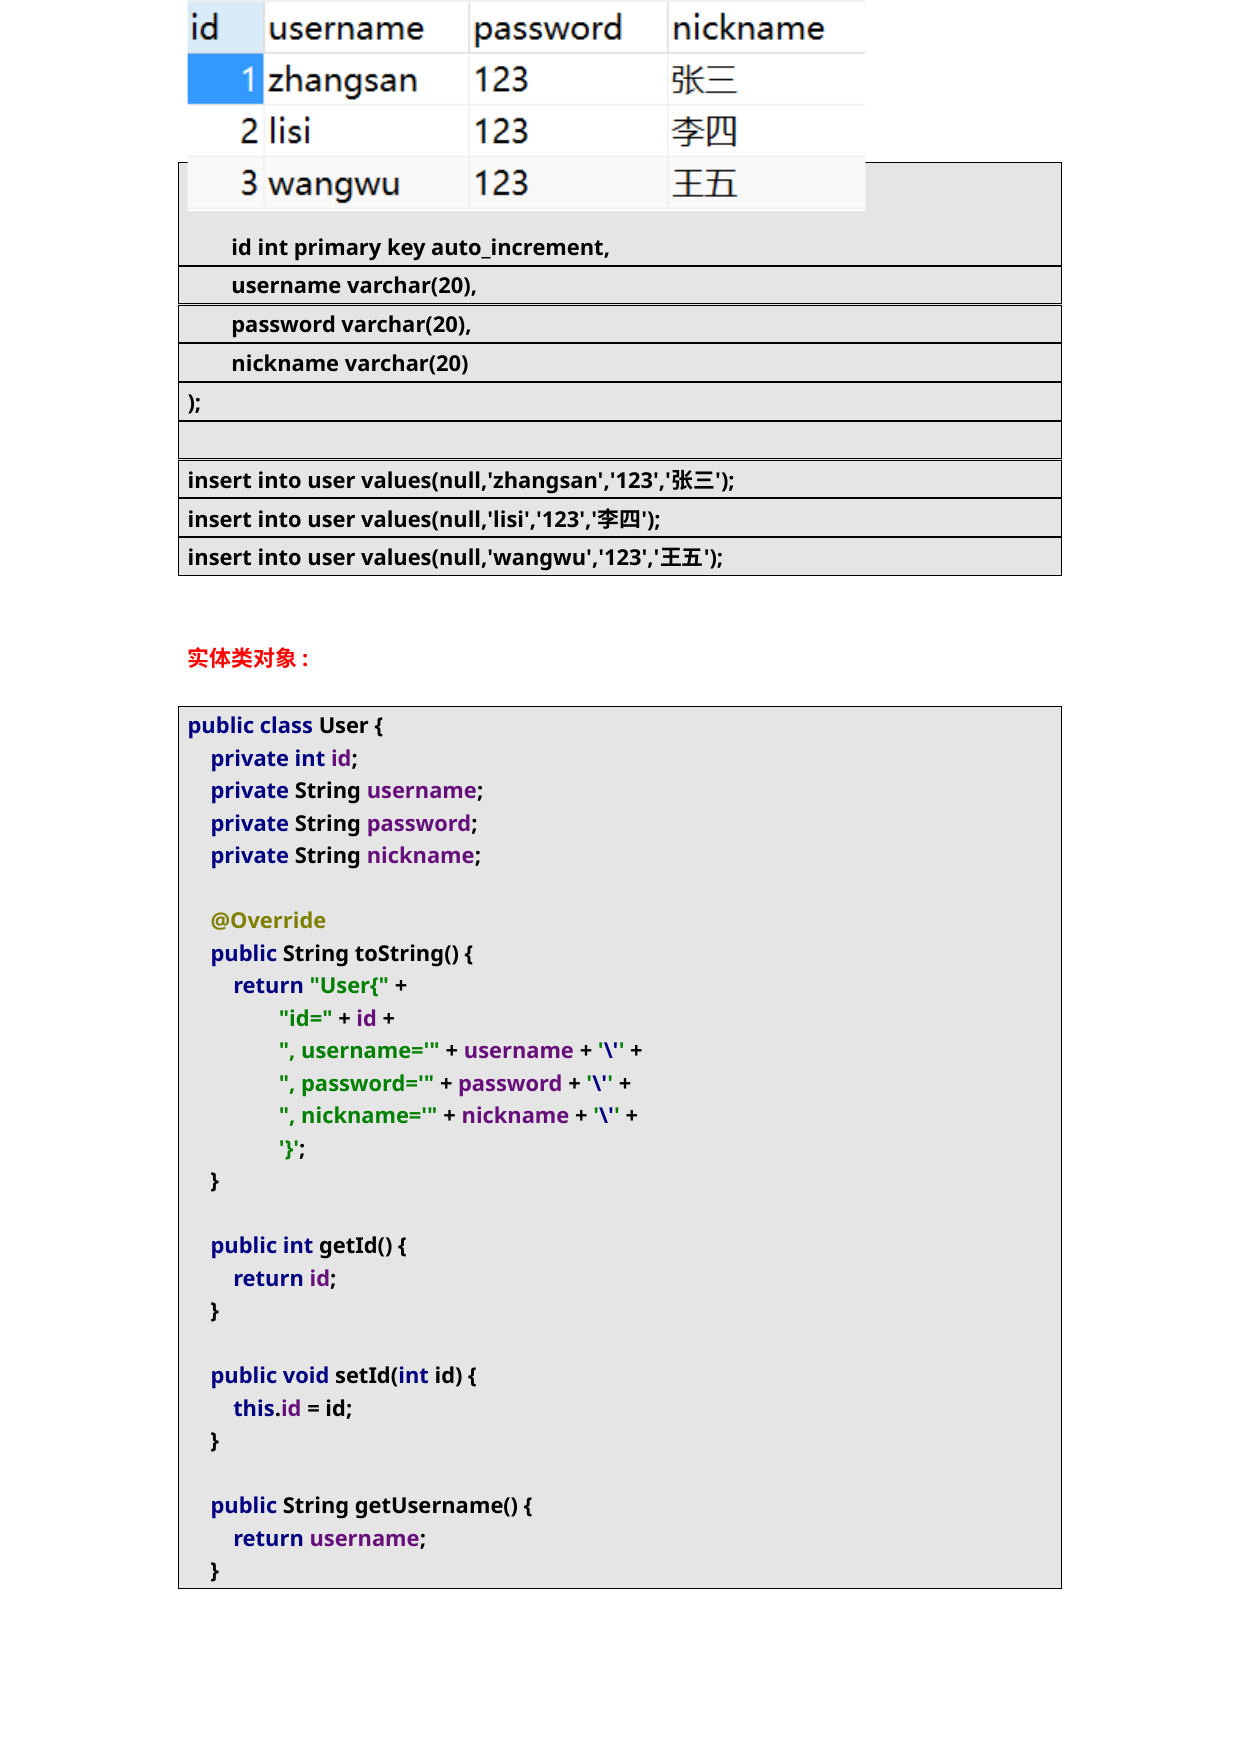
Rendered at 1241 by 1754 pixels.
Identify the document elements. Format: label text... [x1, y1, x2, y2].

text nickname varchar(20) [179, 344, 1061, 381]
picture [187, 0, 866, 211]
text 实体类对象 : [187, 641, 1053, 673]
text insert into user values(null,'zhangsan','123','张三'); [179, 461, 1061, 497]
text ); [179, 383, 1061, 420]
text username varchar(20), [179, 267, 1061, 303]
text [179, 707, 1061, 1588]
text password varchar(20), [179, 306, 1061, 342]
text id int primary key auto_increment, [179, 163, 1061, 265]
text insert into user values(null,'lisi','123','李四'); [179, 499, 1061, 536]
text insert into user values(null,'wangwu','123','王五'); [179, 538, 1061, 575]
